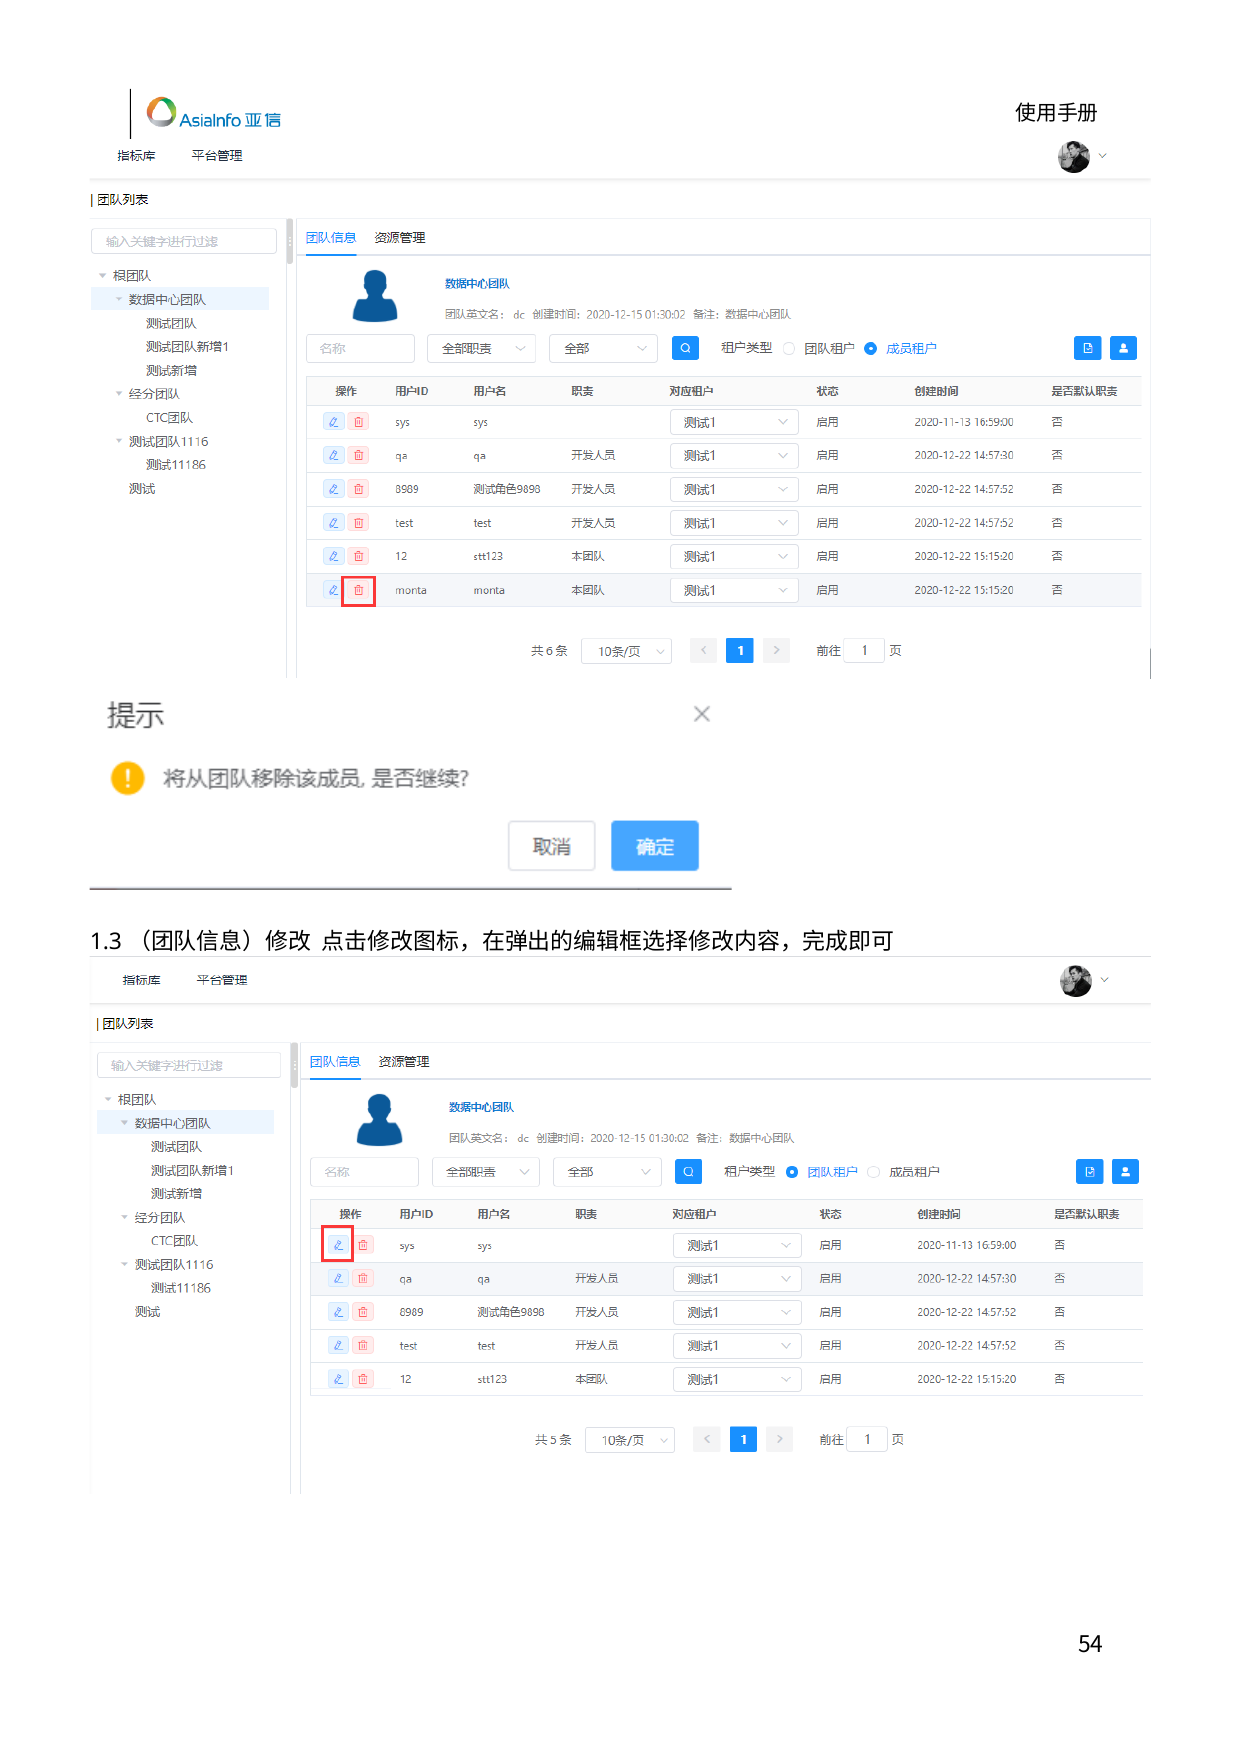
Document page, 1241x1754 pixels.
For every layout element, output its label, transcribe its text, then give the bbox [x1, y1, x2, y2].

picture [89, 956, 1151, 1494]
picture [89, 139, 1151, 890]
picture [146, 96, 281, 127]
list 1.3 （团队信息）修改 点击修改图标，在弹出的编辑框选择修改内容，完成即可 [89, 923, 1151, 956]
